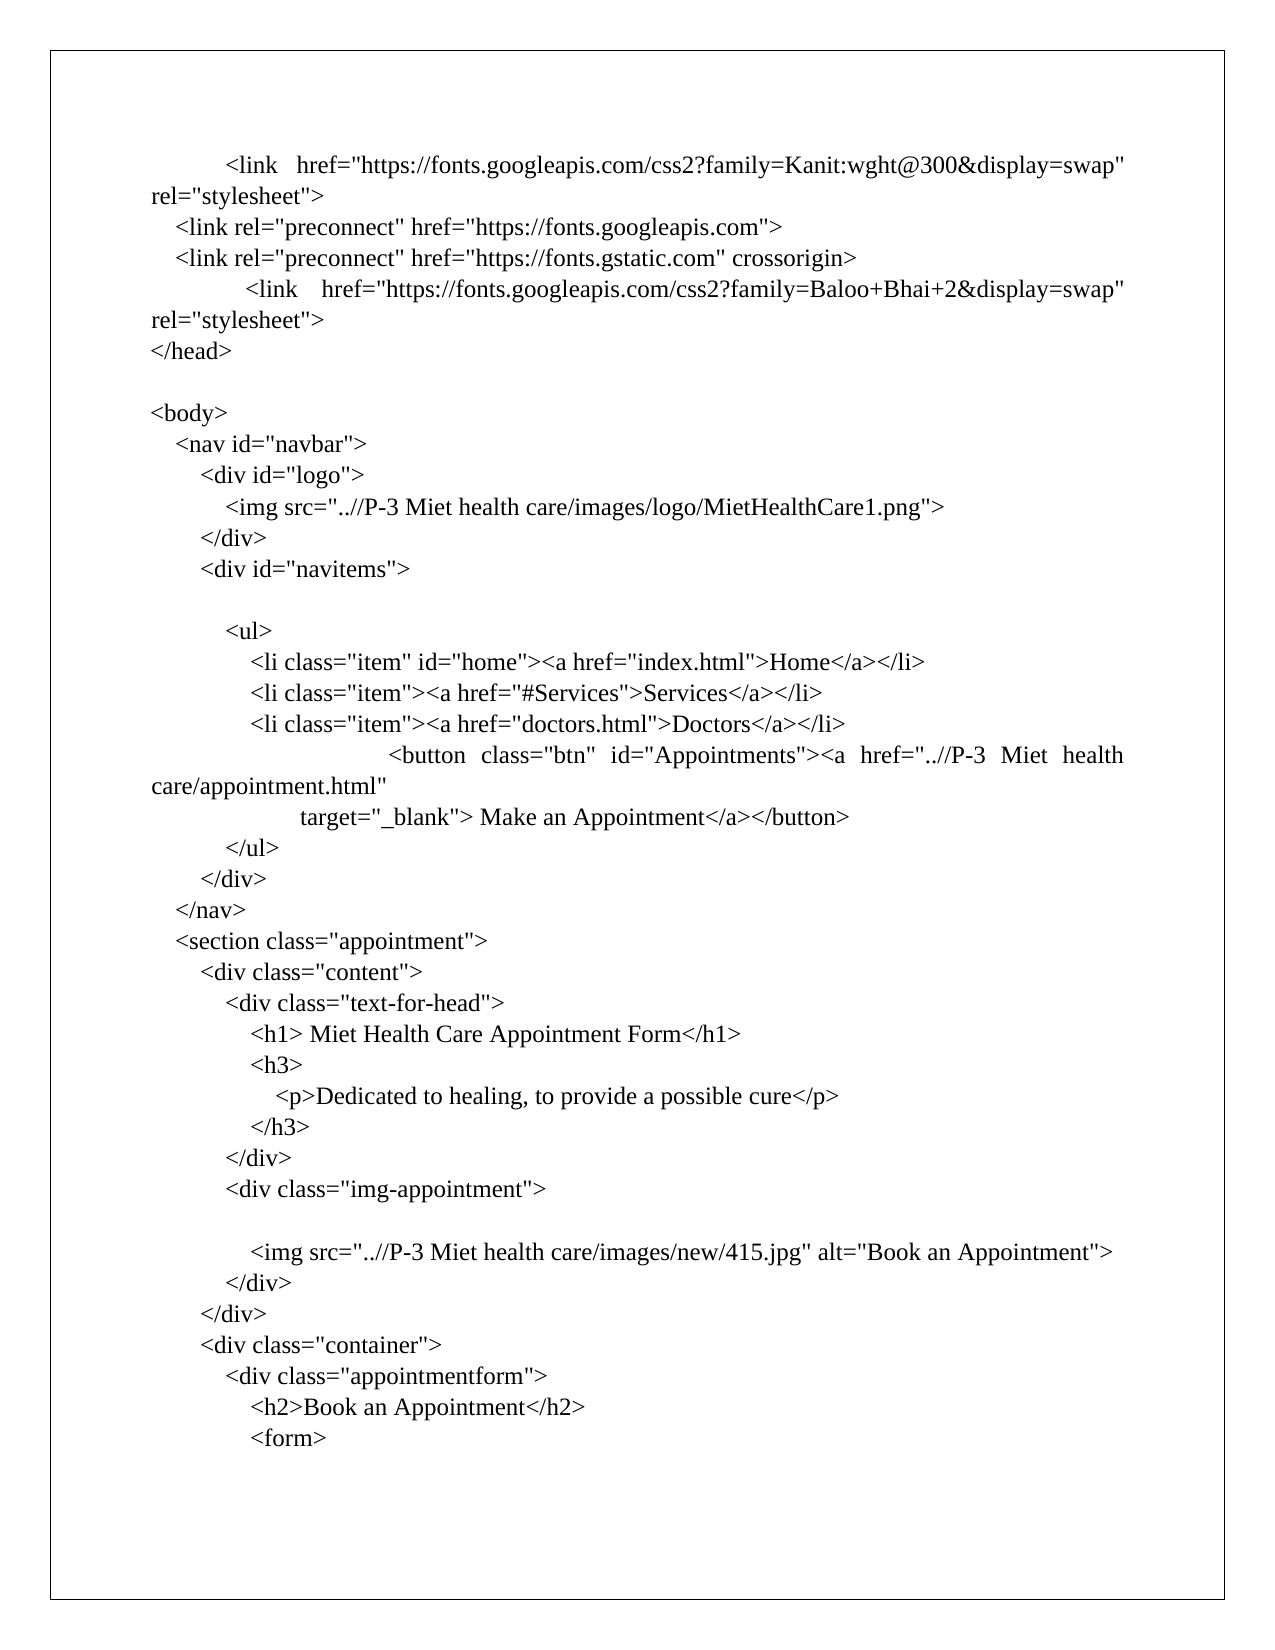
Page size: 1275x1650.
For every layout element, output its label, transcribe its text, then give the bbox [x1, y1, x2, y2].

text <link href="https://fonts.googleapis.com/css2?family=Baloo+Bhai+2&display=swap" rel="stylesheet"> [150, 274, 1125, 334]
text <div class="container"> [150, 1330, 1125, 1358]
text target="_blank"> Make an Appointment</a></button> [150, 802, 1125, 831]
text <h3> [150, 1050, 1125, 1079]
text <section class="appointment"> [150, 926, 1125, 955]
text </head> [150, 336, 1125, 365]
text <p>Dedicated to healing, to provide a possible cure</p> [150, 1081, 1125, 1110]
text <li class="item" id="home"><a href="index.html">Home</a></li> [150, 647, 1125, 676]
text <li class="item"><a href="#Services">Services</a></li> [150, 678, 1125, 707]
text <div class="text-for-head"> [150, 988, 1125, 1017]
text </ul> [150, 833, 1125, 862]
text <div class="appointmentform"> [150, 1361, 1125, 1389]
text <form> [150, 1423, 1125, 1452]
text </div> [150, 864, 1125, 893]
text <button class="btn" id="Appointments"><a href="..//P-3 Miet health care/appointment.html" [150, 740, 1125, 800]
text <link rel="preconnect" href="https://fonts.gstatic.com" crossorigin> [150, 243, 1125, 272]
text <div id="navitems"> [150, 554, 1125, 582]
text <h2>Book an Appointment</h2> [150, 1392, 1125, 1421]
text <nav id="navbar"> [150, 429, 1125, 458]
text <div class="content"> [150, 957, 1125, 986]
text </div> [150, 523, 1125, 551]
text <div class="img-appointment"> [150, 1174, 1125, 1203]
text </h3> [150, 1112, 1125, 1141]
text <li class="item"><a href="doctors.html">Doctors</a></li> [150, 709, 1125, 738]
text <link href="https://fonts.googleapis.com/css2?family=Kanit:wght@300&display=swap" rel="stylesheet"> [150, 150, 1125, 210]
text </nav> [150, 895, 1125, 924]
text <h1> Miet Health Care Appointment Form</h1> [150, 1019, 1125, 1048]
text </div> [150, 1268, 1125, 1296]
text <img src="..//P-3 Miet health care/images/new/415.jpg" alt="Book an Appointment"> [150, 1237, 1125, 1265]
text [150, 212, 1125, 241]
text <body> [150, 398, 1125, 427]
text <img src="..//P-3 Miet health care/images/logo/MietHealthCare1.png"> [150, 492, 1125, 520]
text <ul> [150, 616, 1125, 644]
text </div> [150, 1299, 1125, 1327]
text </div> [150, 1143, 1125, 1172]
text <div id="logo"> [150, 461, 1125, 489]
